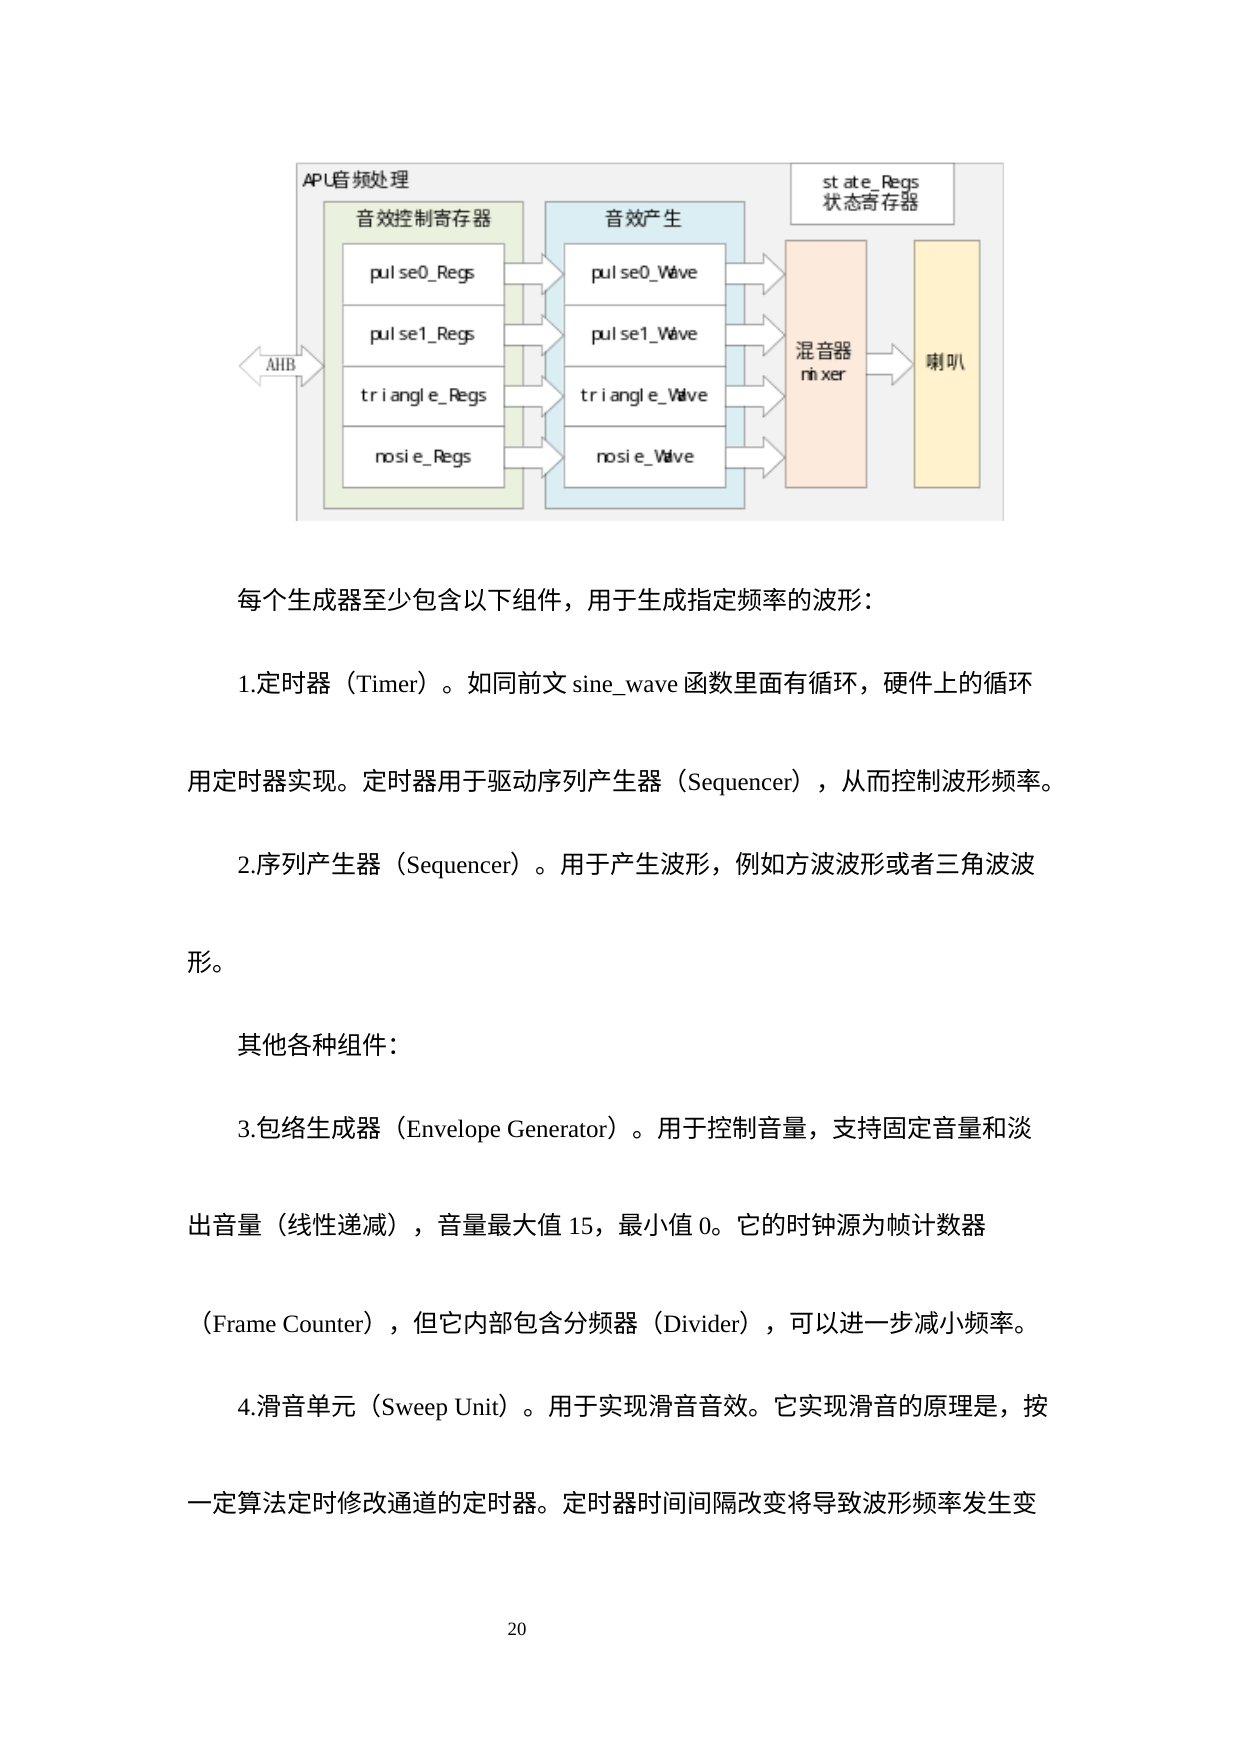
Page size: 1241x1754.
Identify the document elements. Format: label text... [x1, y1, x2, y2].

text 每个生成器至少包含以下组件，用于生成指定频率的波形： [187, 566, 1053, 631]
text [187, 1372, 1053, 1534]
text 其他各种组件： [187, 1011, 1053, 1076]
text 1.定时器（Timer）。如同前文sine_wave函数里面有循环，硬件上的循环用定时器实现。定时器用于驱动序列产生器（Sequencer），从而控制波形频率。 [187, 649, 1053, 812]
text 2.序列产生器（Sequencer）。用于产生波形，例如方波波形或者三角波波形。 [187, 830, 1053, 993]
text 3.包络生成器（Envelope Generator）。用于控制音量，支持固定音量和淡出音量（线性递减），音量最大值 15，最小值 0。它的时钟源为帧计数器（Frame Counter），但它内部包含分频器（Divider），可以进一步减小频率。 [187, 1094, 1053, 1354]
